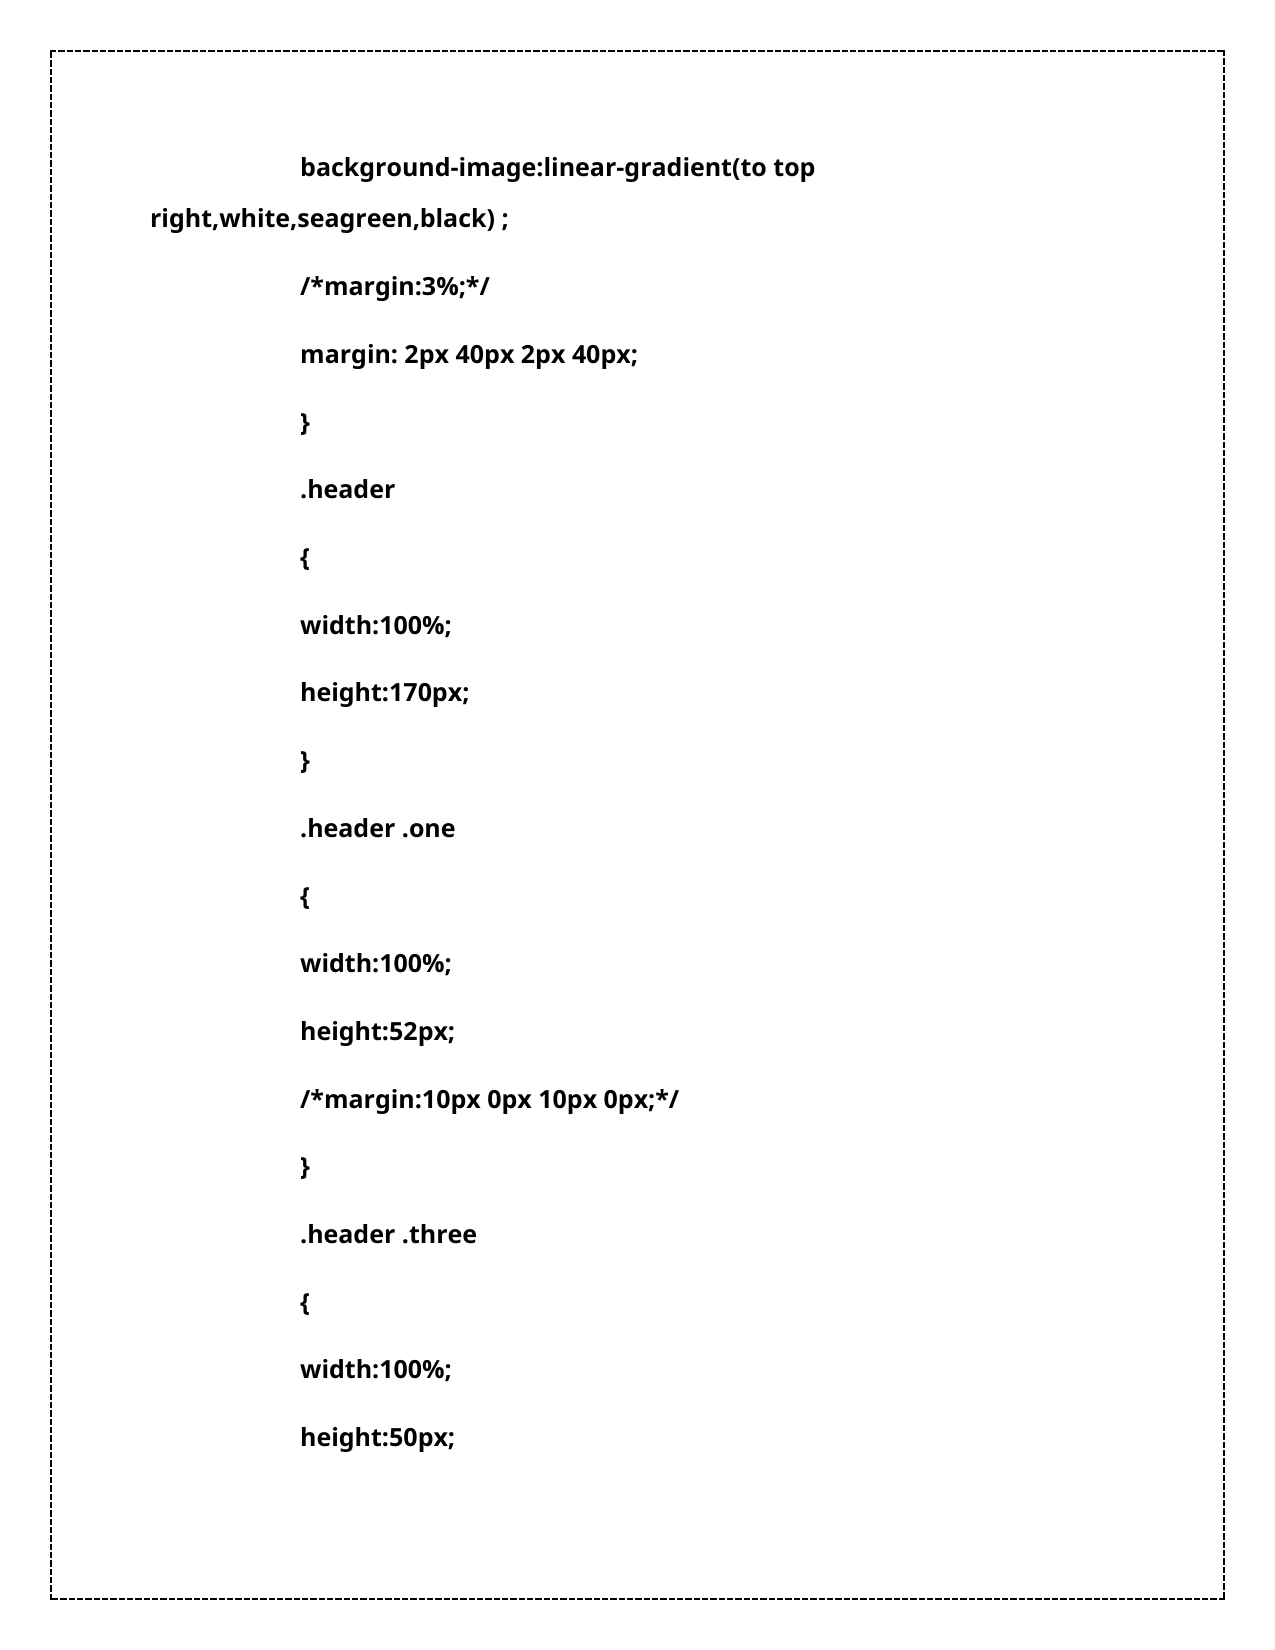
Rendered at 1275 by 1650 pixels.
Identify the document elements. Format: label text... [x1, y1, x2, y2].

text background-image:linear-gradient(to top right,white,seagreen,black) ; [150, 150, 1125, 235]
text margin: 2px 40px 2px 40px; [150, 336, 1125, 371]
text width:100%; [150, 1352, 1125, 1386]
text { [150, 1284, 1125, 1318]
text width:100%; [150, 946, 1125, 980]
text .header .one [150, 810, 1125, 844]
text height:52px; [150, 1013, 1125, 1048]
text } [150, 1149, 1125, 1183]
text width:100%; [150, 607, 1125, 641]
text { [150, 539, 1125, 574]
text } [150, 743, 1125, 777]
text height:170px; [150, 675, 1125, 709]
text { [150, 878, 1125, 912]
text } [150, 404, 1125, 438]
text /*margin:10px 0px 10px 0px;*/ [150, 1081, 1125, 1115]
text /*margin:3%;*/ [150, 269, 1125, 303]
text .header [150, 472, 1125, 506]
text .header .three [150, 1217, 1125, 1251]
text height:50px; [150, 1420, 1125, 1454]
